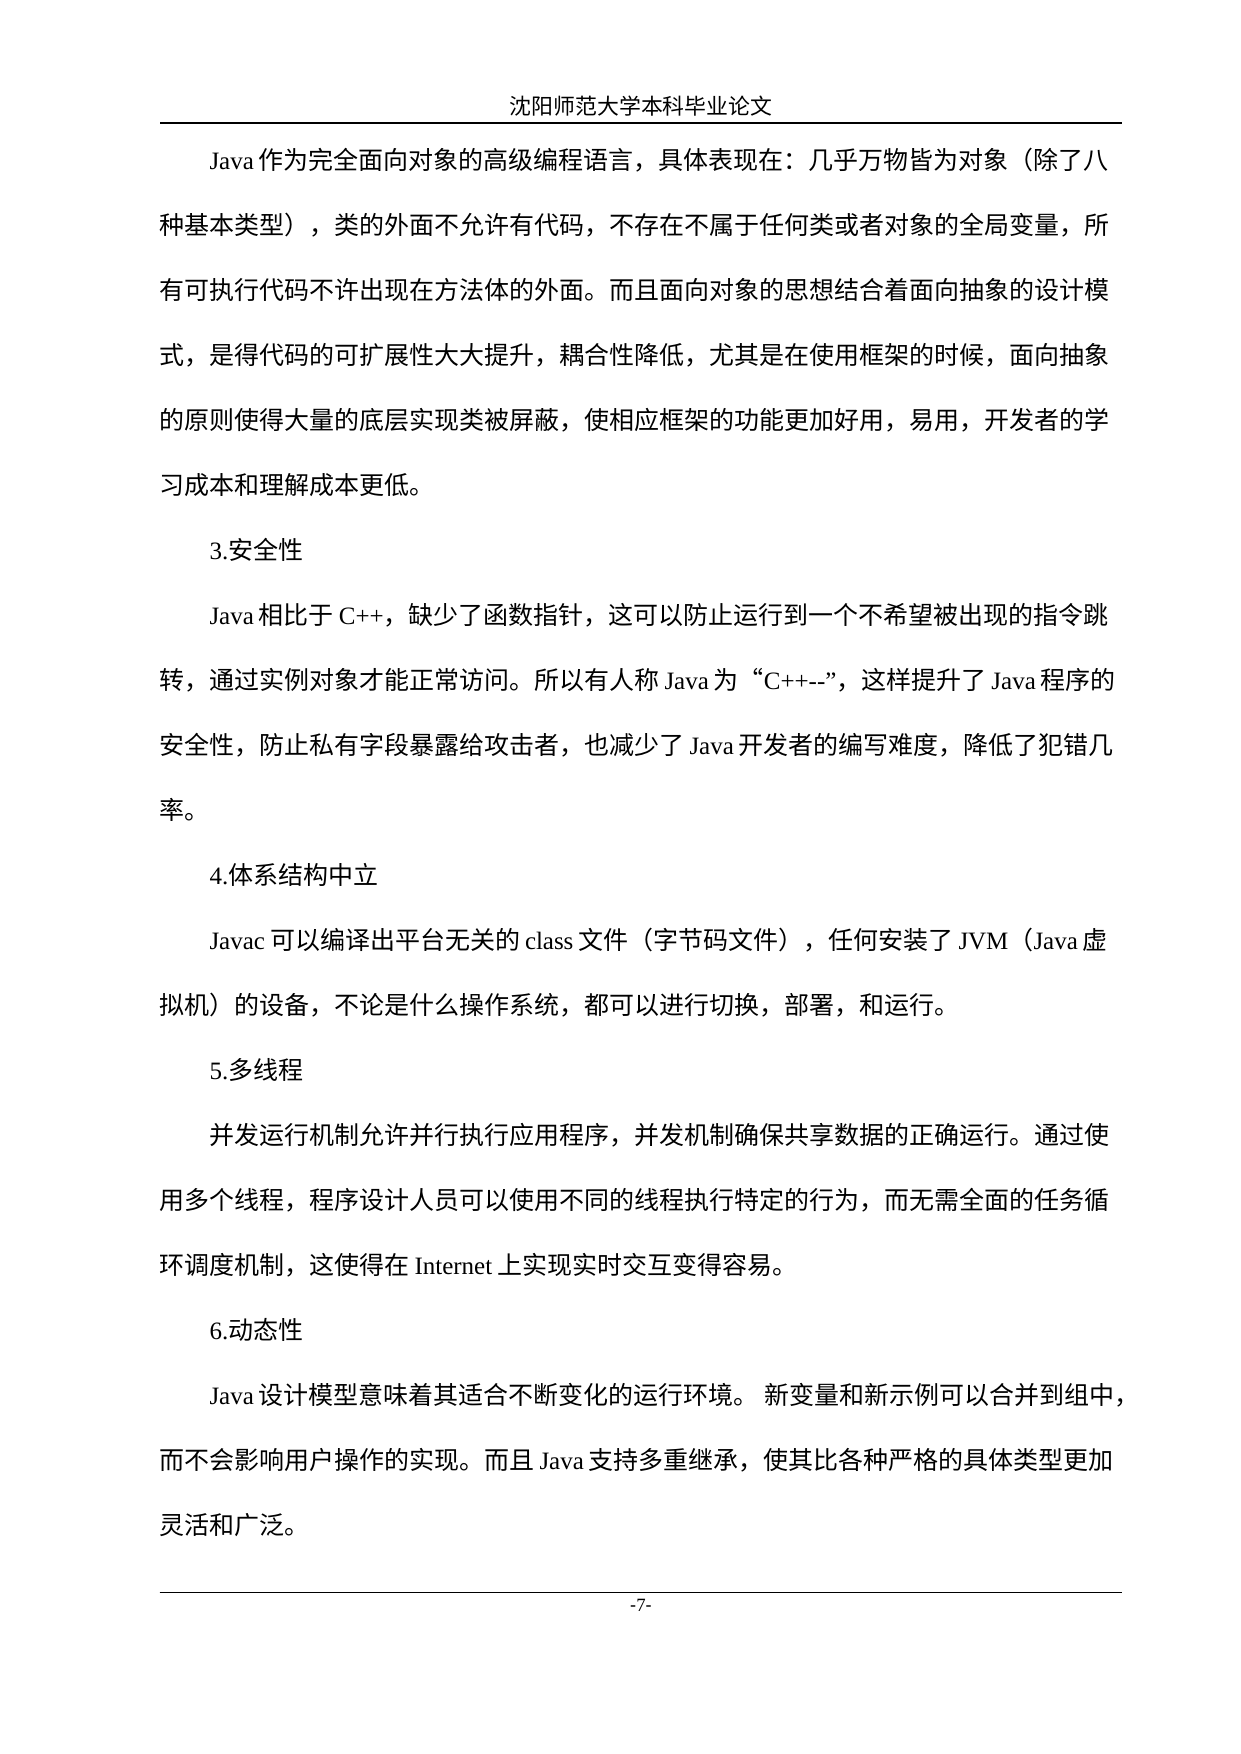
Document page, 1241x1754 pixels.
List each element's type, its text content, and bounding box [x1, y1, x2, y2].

text Java设计模型意味着其适合不断变化的运行环境。 新变量和新示例可以合并到组中，而不会影响用户操作的实现。而且Java支持多重继承，使其比各种严格的具体类型更加灵活和广泛。 [159, 1361, 1122, 1556]
text Java相比于C++，缺少了函数指针，这可以防止运行到一个不希望被出现的指令跳转，通过实例对象才能正常访问。所以有人称Java为“C++--”，这样提升了Java程序的安全性，防止私有字段暴露给攻击者，也减少了Java开发者的编写难度，降低了犯错几率。 [159, 581, 1122, 841]
text Javac可以编译出平台无关的class文件（字节码文件），任何安装了JVM（Java虚拟机）的设备，不论是什么操作系统，都可以进行切换，部署，和运行。 [159, 906, 1122, 1036]
text 4.体系结构中立 [159, 841, 1122, 906]
text 并发运行机制允许并行执行应用程序，并发机制确保共享数据的正确运行。通过使用多个线程，程序设计人员可以使用不同的线程执行特定的行为，而无需全面的任务循环调度机制，这使得在Internet上实现实时交互变得容易。 [159, 1101, 1122, 1296]
text 5.多线程 [159, 1036, 1122, 1101]
text 6.动态性 [159, 1296, 1122, 1361]
text 3.安全性 [159, 516, 1122, 581]
text Java作为完全面向对象的高级编程语言，具体表现在：几乎万物皆为对象（除了八种基本类型），类的外面不允许有代码，不存在不属于任何类或者对象的全局变量，所有可执行代码不许出现在方法体的外面。而且面向对象的思想结合着面向抽象的设计模式，是得代码的可扩展性大大提升，耦合性降低，尤其是在使用框架的时候，面向抽象的原则使得大量的底层实现类被屏蔽，使相应框架的功能更加好用，易用，开发者的学习成本和理解成本更低。 [159, 126, 1122, 516]
